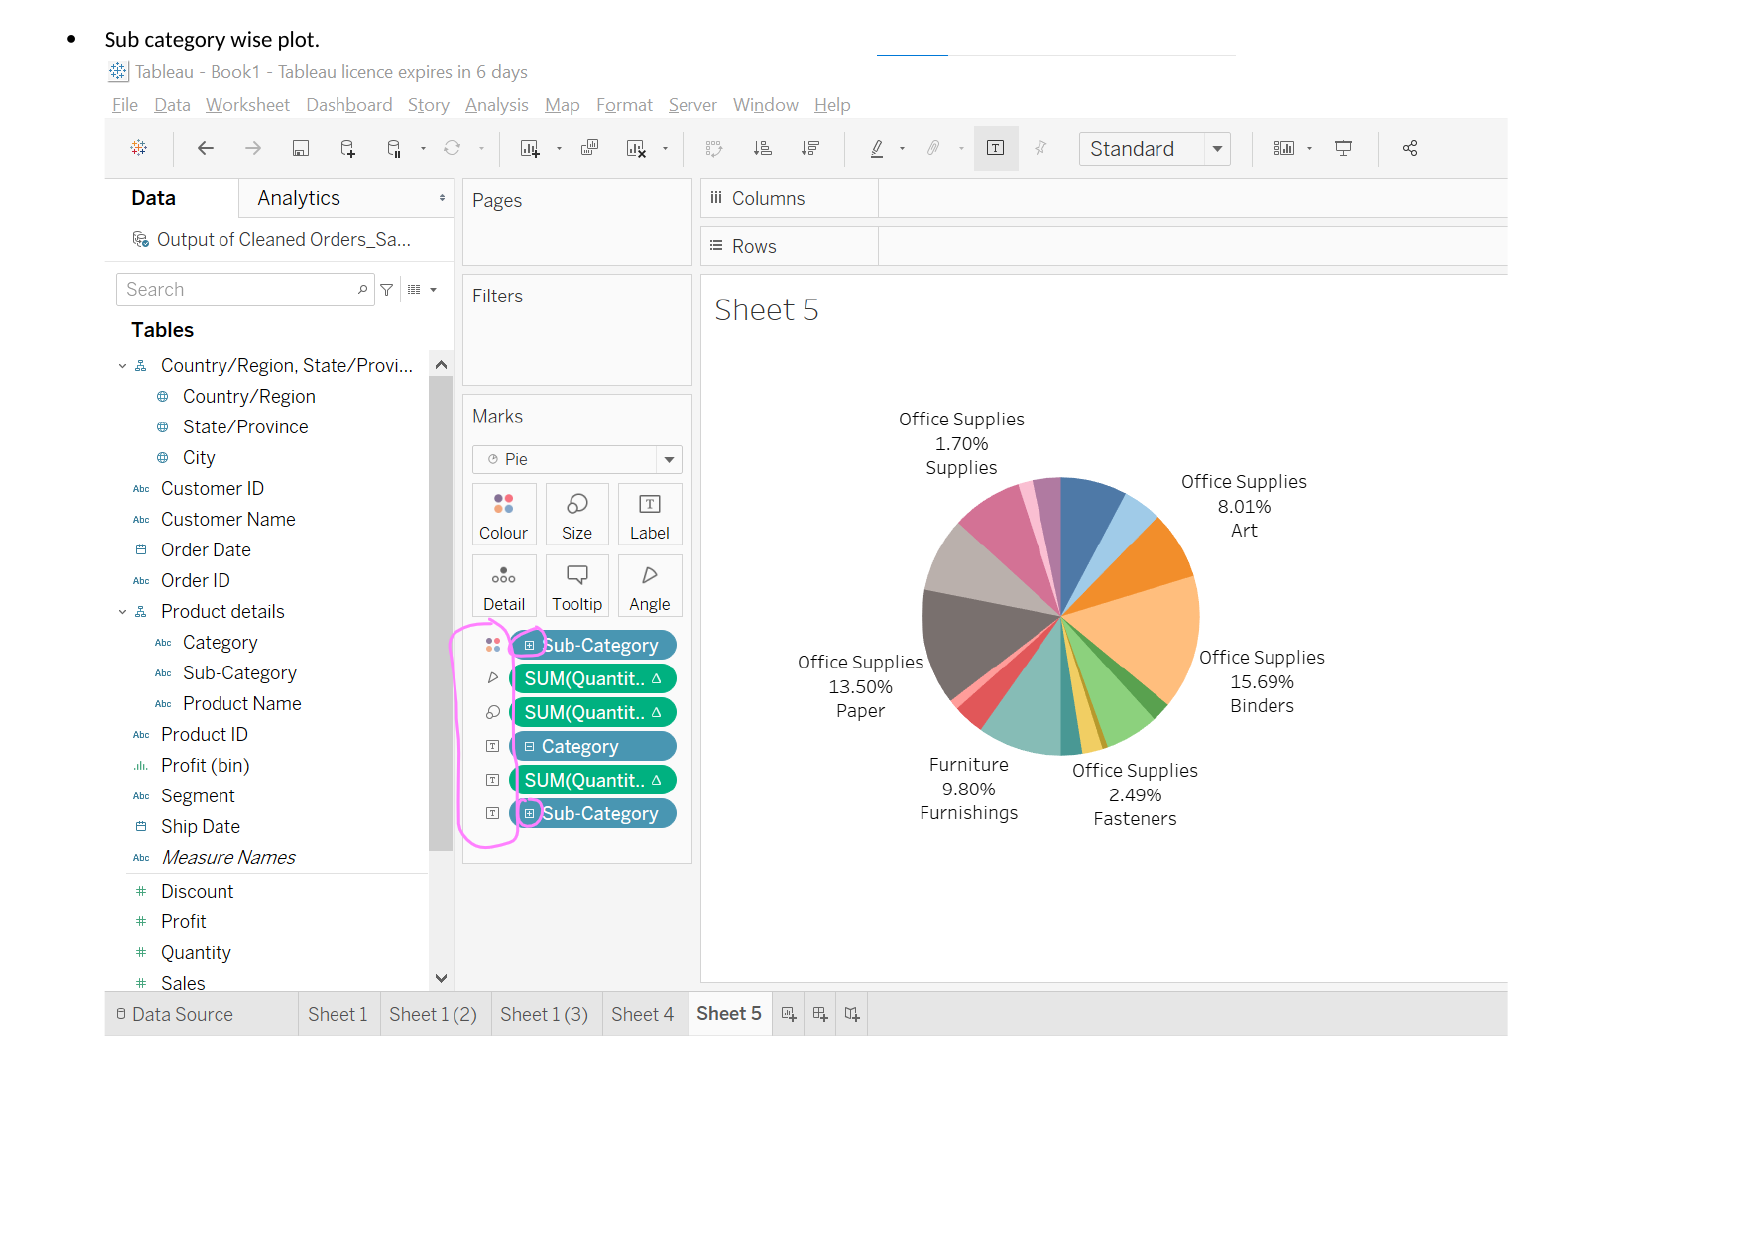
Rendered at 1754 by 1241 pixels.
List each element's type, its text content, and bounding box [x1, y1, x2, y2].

picture [104, 55, 1508, 1036]
